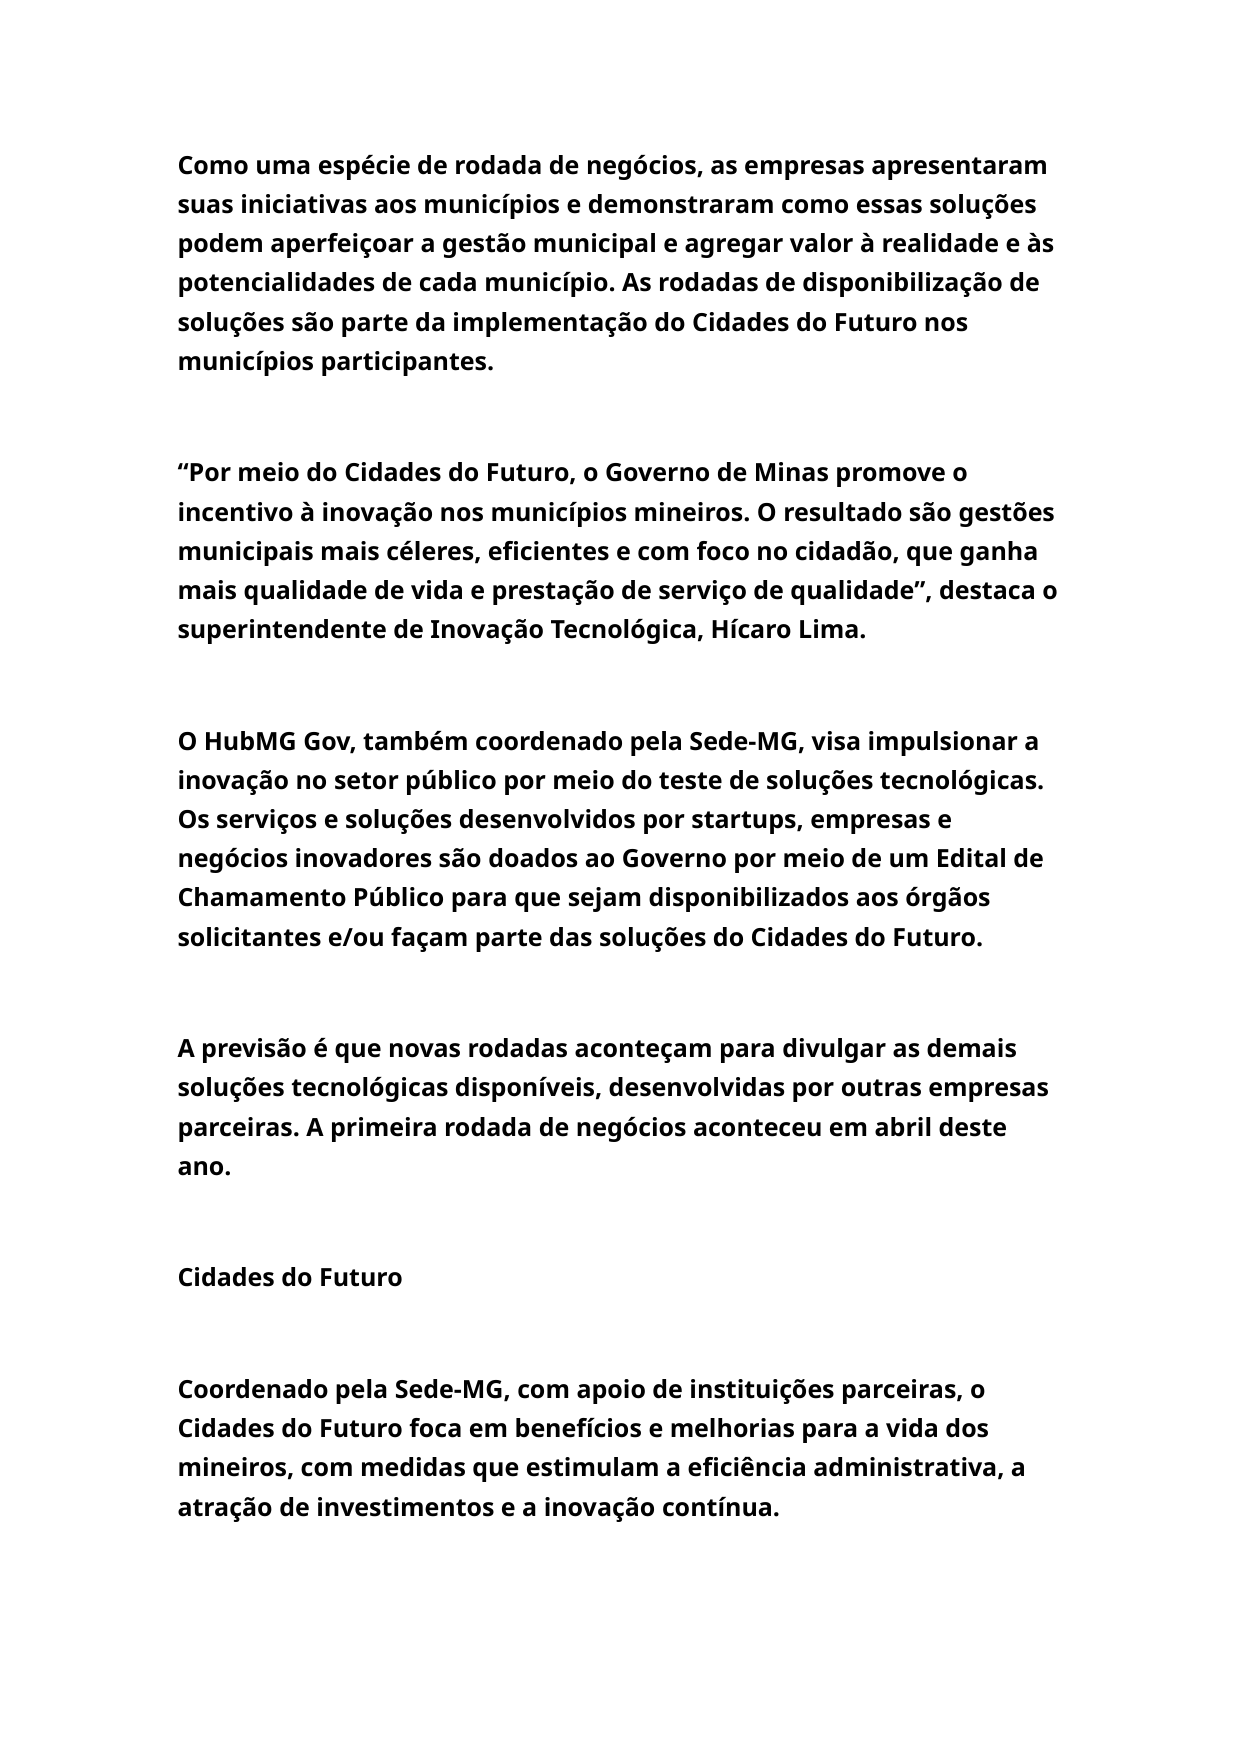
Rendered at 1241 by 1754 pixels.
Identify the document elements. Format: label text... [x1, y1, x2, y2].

text Cidades do Futuro [177, 1260, 1063, 1294]
text “Por meio do Cidades do Futuro, o Governo de Minas promove o incentivo à inovação nos municípios mineiros. O resultado são gestões municipais mais céleres, eficientes e com foco no cidadão, que ganha mais qualidade de vida e prestação de serviço de qualidade”, destaca o superintendente de Inovação Tecnológica, Hícaro Lima. [177, 455, 1063, 646]
text Como uma espécie de rodada de negócios, as empresas apresentaram suas iniciativas aos municípios e demonstraram como essas soluções podem aperfeiçoar a gestão municipal e agregar valor à realidade e às potencialidades de cada município. As rodadas de disponibilização de soluções são parte da implementação do Cidades do Futuro nos municípios participantes. [177, 148, 1063, 377]
text Coordenado pela Sede-MG, com apoio de instituições parceiras, o Cidades do Futuro foca em benefícios e melhorias para a vida dos mineiros, com medidas que estimulam a eficiência administrativa, a atração de investimentos e a inovação contínua. [177, 1372, 1063, 1523]
text O HubMG Gov, também coordenado pela Sede-MG, visa impulsionar a inovação no setor público por meio do teste de soluções tecnológicas. Os serviços e soluções desenvolvidos por startups, empresas e negócios inovadores são doados ao Governo por meio de um Edital de Chamamento Público para que sejam disponibilizados aos órgãos solicitantes e/ou façam parte das soluções do Cidades do Futuro. [177, 723, 1063, 953]
text A previsão é que novas rodadas aconteçam para divulgar as demais soluções tecnológicas disponíveis, desenvolvidas por outras empresas parceiras. A primeira rodada de negócios aconteceu em abril deste ano. [177, 1031, 1063, 1182]
